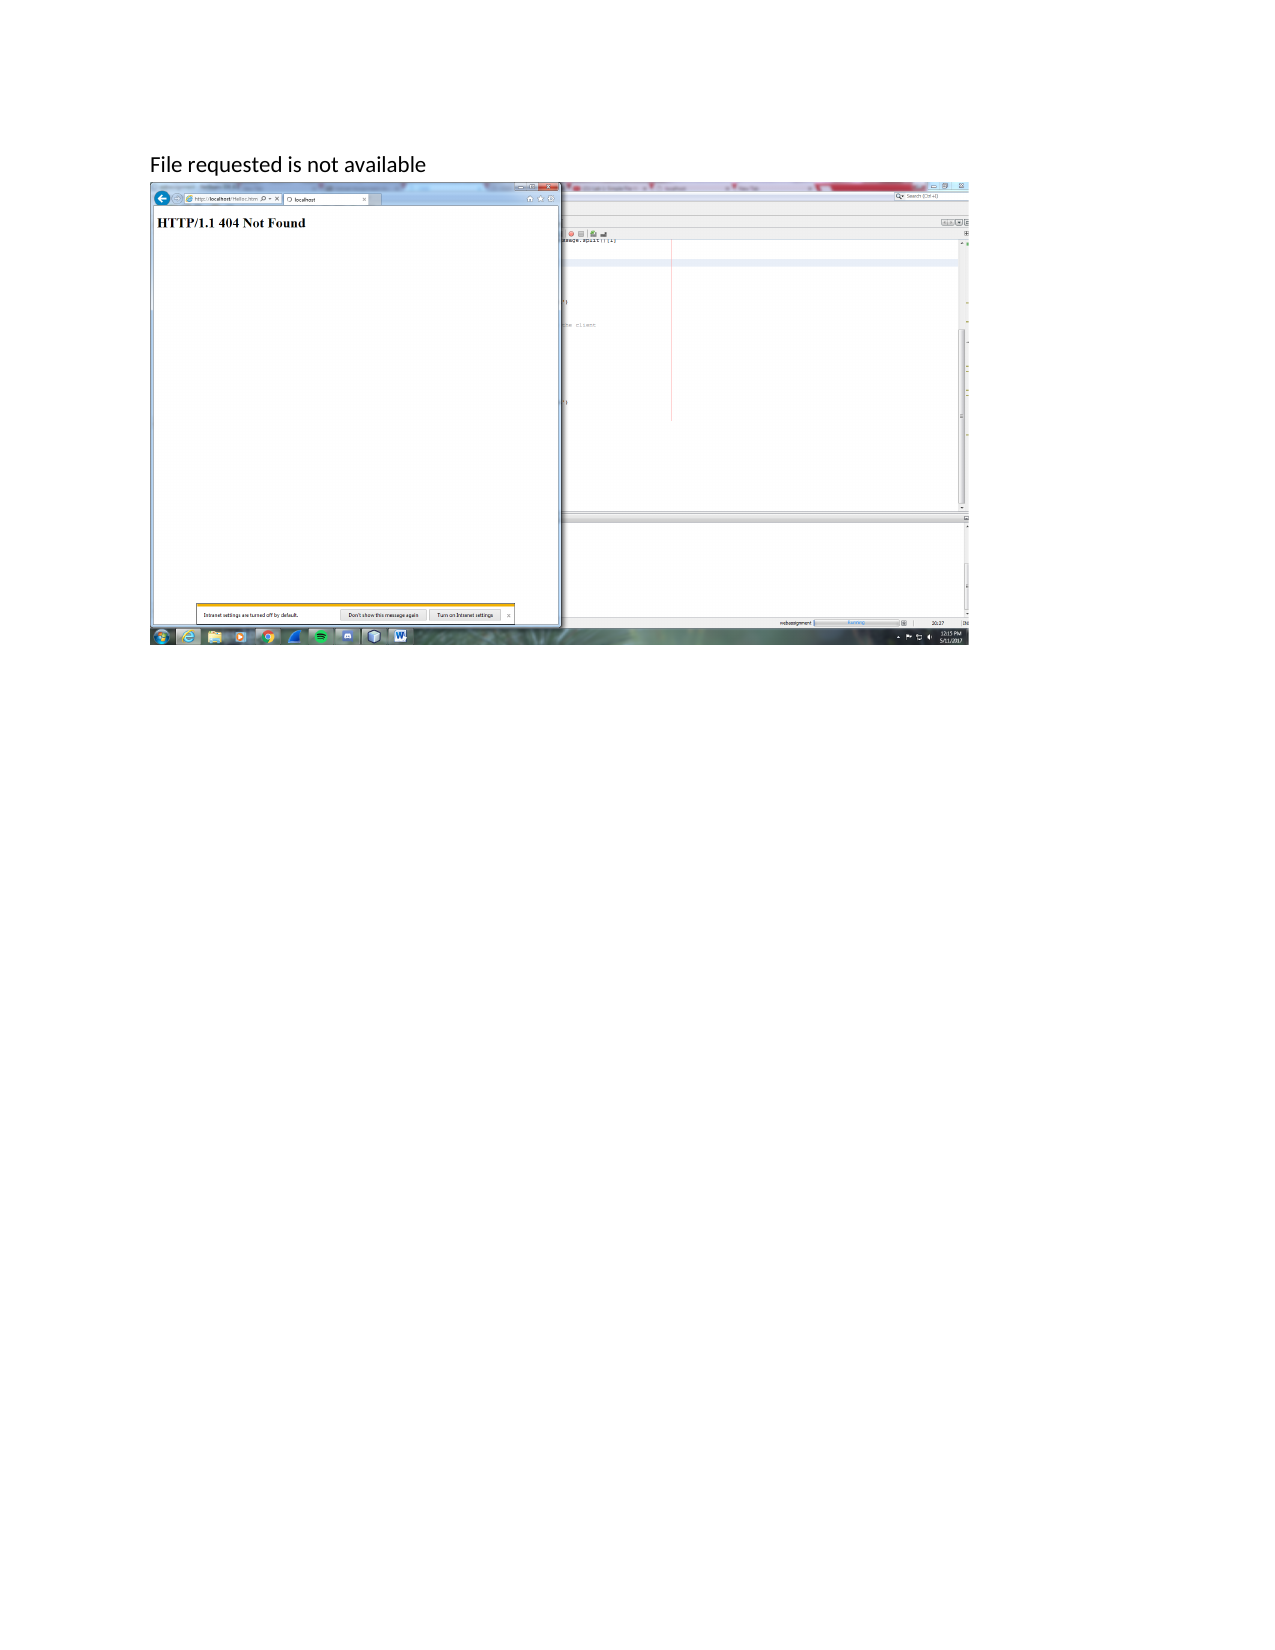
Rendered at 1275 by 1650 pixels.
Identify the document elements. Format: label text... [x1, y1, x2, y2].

picture [150, 182, 969, 645]
